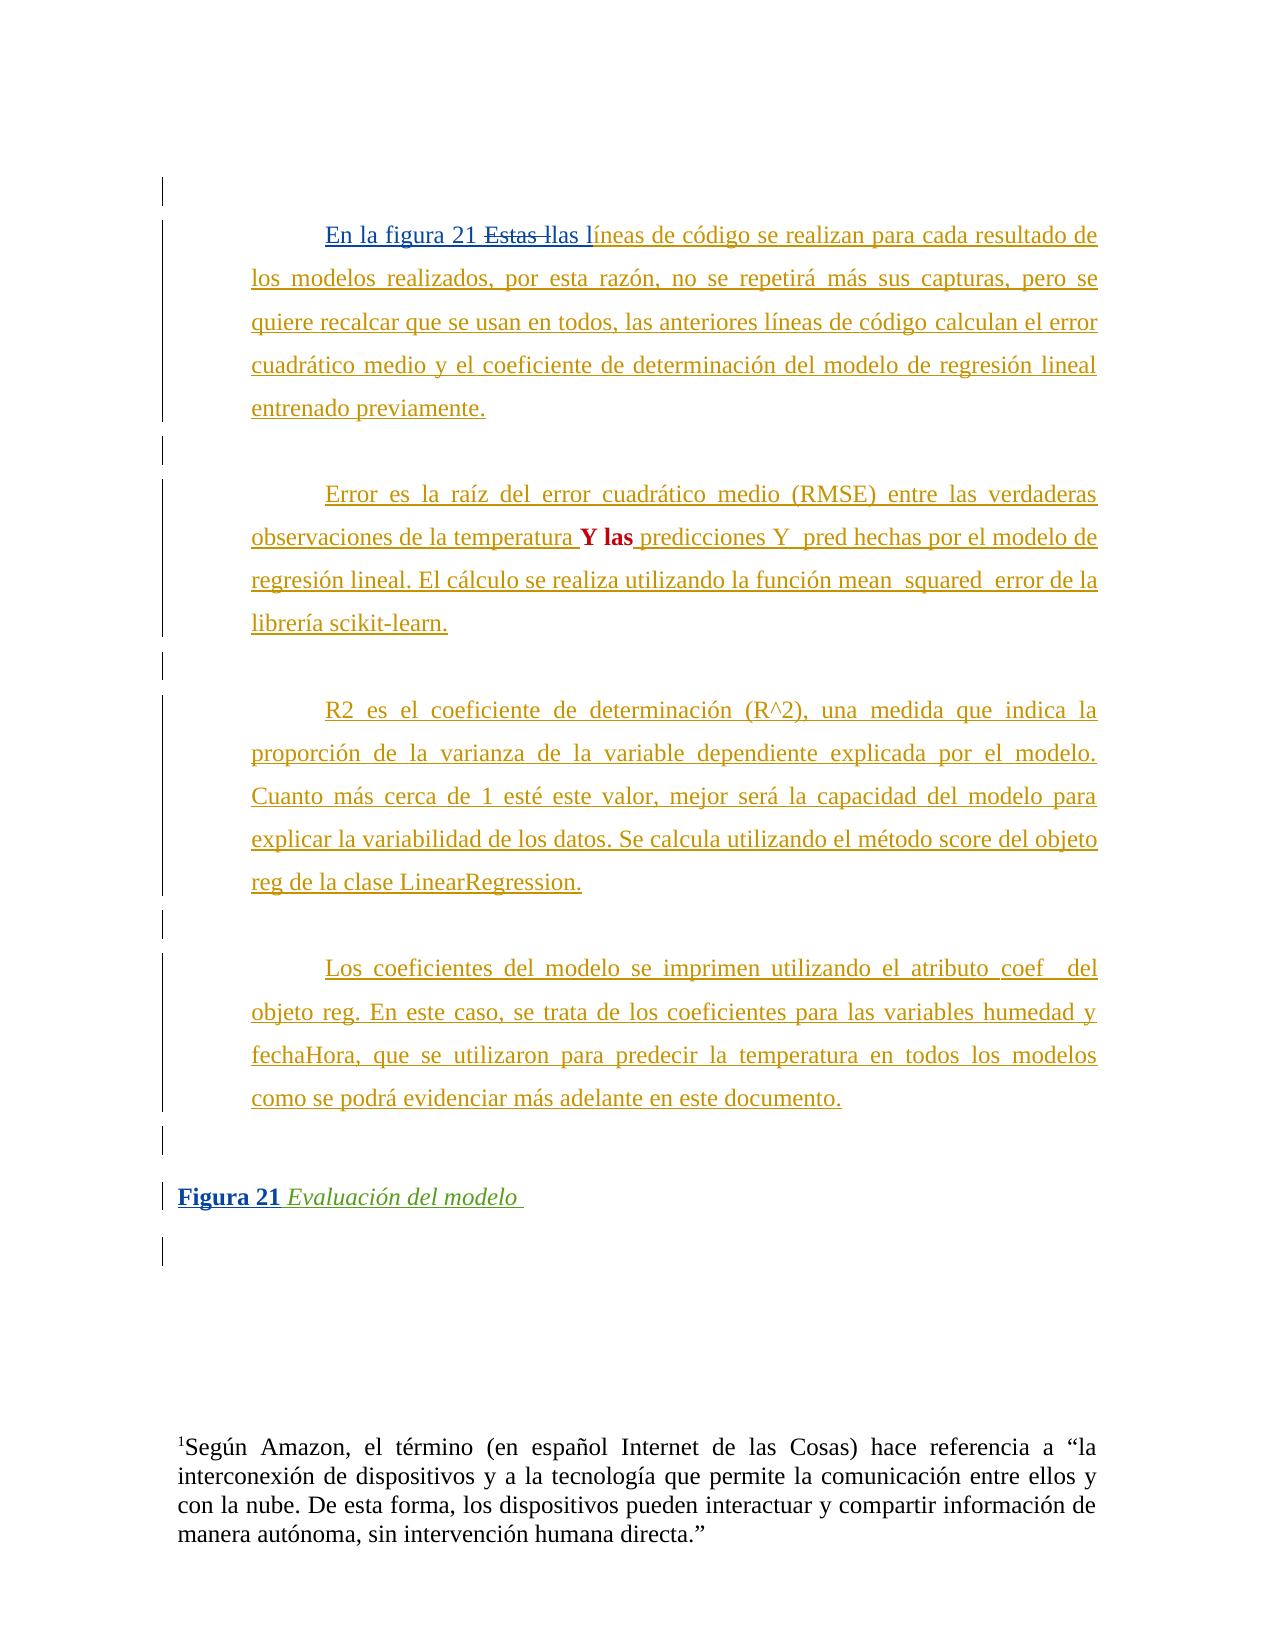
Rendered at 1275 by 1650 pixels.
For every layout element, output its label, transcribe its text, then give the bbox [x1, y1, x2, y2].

text Y las [251, 479, 1098, 590]
text 20 [177, 1182, 1098, 1210]
text Y las [251, 592, 1098, 637]
